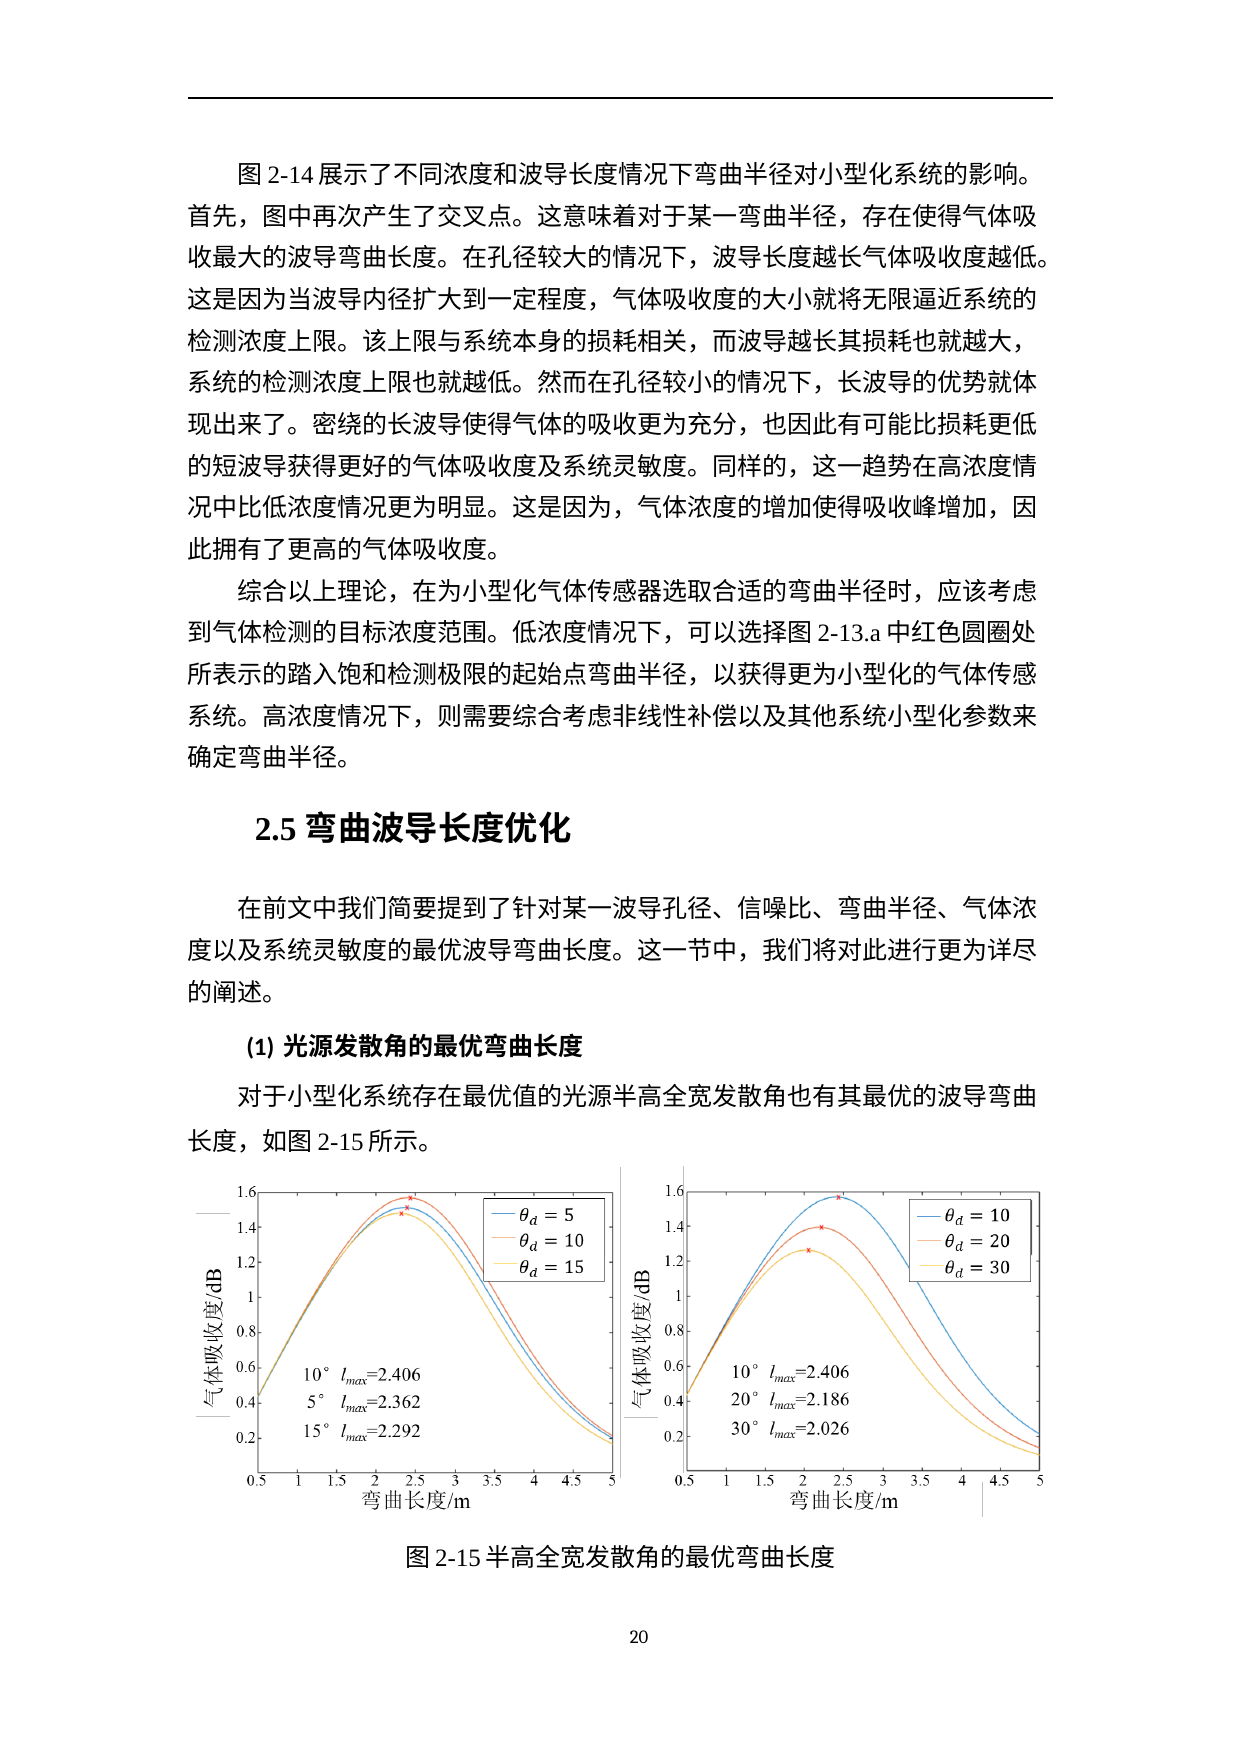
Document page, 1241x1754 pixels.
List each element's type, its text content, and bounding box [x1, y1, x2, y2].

picture [192, 1166, 1049, 1526]
subtitle 光源发散角的最优弯曲长度 [246, 1022, 1053, 1064]
text 对于小型化系统存在最优值的光源半高全宽发散角也有其最优的波导弯曲长度，如图2-15所示。 [187, 1076, 1053, 1158]
text 图2-15半高全宽发散角的最优弯曲长度 [187, 1533, 1053, 1574]
text 在前文中我们简要提到了针对某一波导孔径、信噪比、弯曲半径、气体浓度以及系统灵敏度的最优波导弯曲长度。这一节中，我们将对此进行更为详尽的阐述。 [187, 884, 1053, 1009]
text 图2-14展示了不同浓度和波导长度情况下弯曲半径对小型化系统的影响。首先，图中再次产生了交叉点。这意味着对于某一弯曲半径，存在使得气体吸收最大的波导弯曲长度。在孔径较大的情况下，波导长度越长气体吸收度越低。这是因为当波导内径扩大到一定程度，气体吸收度的大小就将无限逼近系统的检测浓度上限。该上限与系统本身的损耗相关，而波导越长其损耗也就越大，系统的检测浓度上限也就越低。然而在孔径较小的情况下，长波导的优势就体现出来了。密绕的长波导使得气体的吸收更为充分，也因此有可能比损耗更低的短波导获得更好的气体吸收度及系统灵敏度。同样的，这一趋势在高浓度情况中比低浓度情况更为明显。这是因为，气体浓度的增加使得吸收峰增加，因此拥有了更高的气体吸收度。 [187, 150, 1053, 567]
subtitle 2.5 弯曲波导长度优化 [187, 802, 1053, 850]
text 综合以上理论，在为小型化气体传感器选取合适的弯曲半径时，应该考虑到气体检测的目标浓度范围。低浓度情况下，可以选择图2-13.a中红色圆圈处所表示的踏入饱和检测极限的起始点弯曲半径，以获得更为小型化的气体传感系统。高浓度情况下，则需要综合考虑非线性补偿以及其他系统小型化参数来确定弯曲半径。 [187, 567, 1053, 775]
